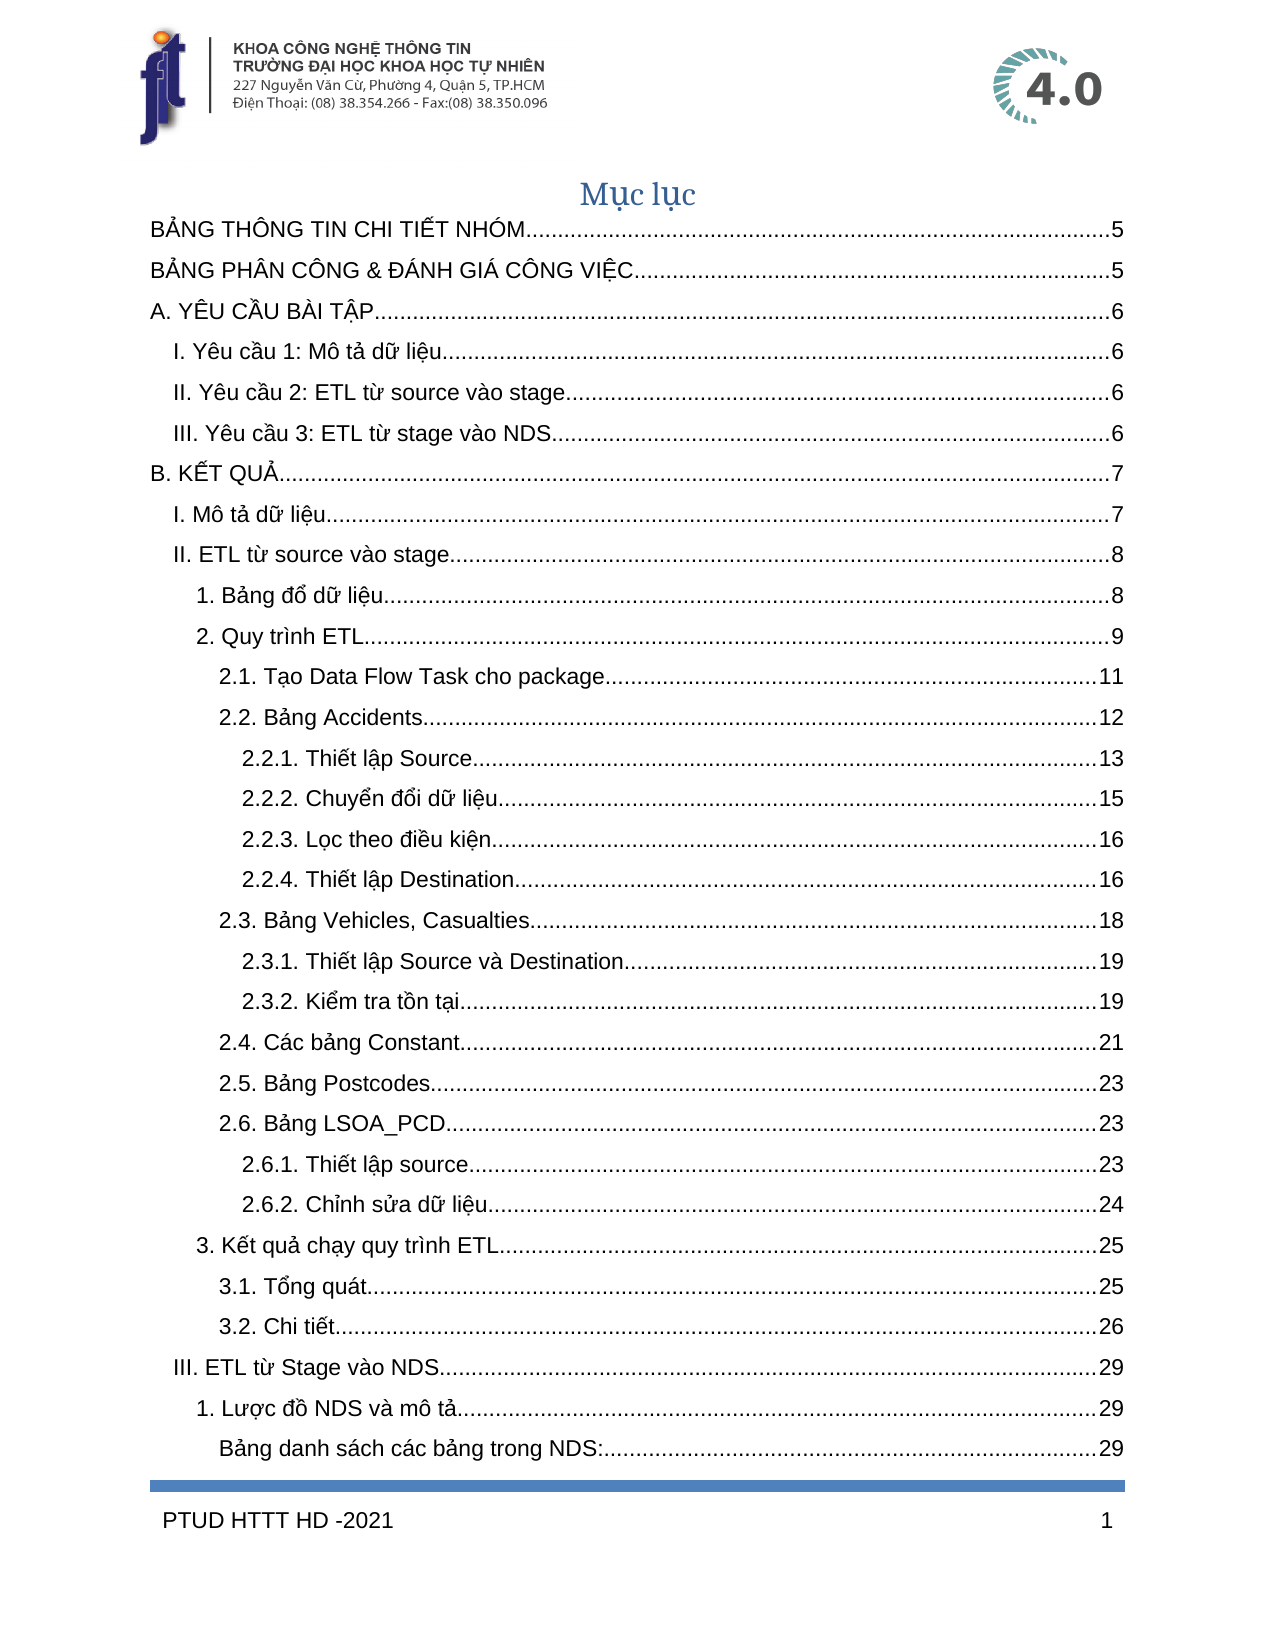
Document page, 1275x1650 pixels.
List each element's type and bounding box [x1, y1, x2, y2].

picture [985, 41, 1108, 127]
picture [117, 21, 580, 167]
